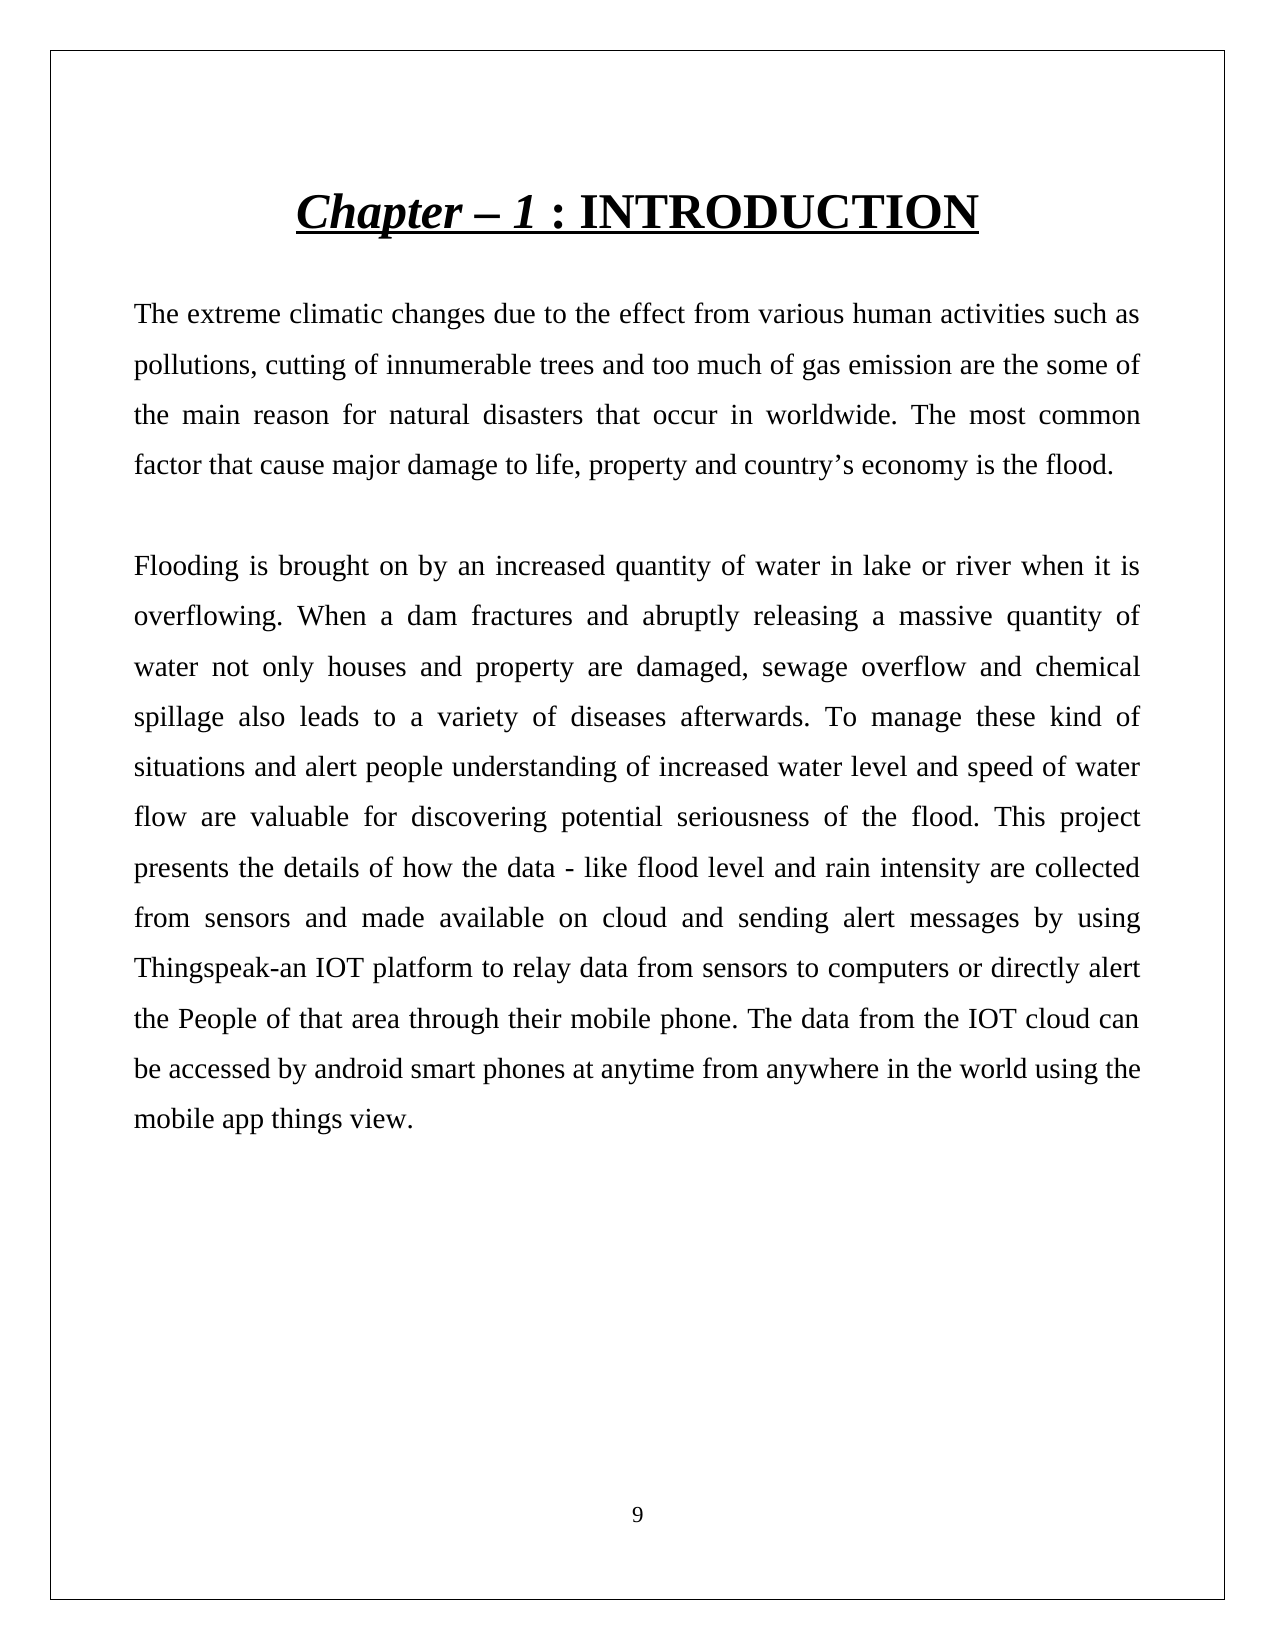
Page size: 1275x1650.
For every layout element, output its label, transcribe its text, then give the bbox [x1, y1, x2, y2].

text Flooding is brought on by an increased quantity of water in lake or river when it is overflowing. When a dam fractures and abruptly releasing a massive quantity of water not only houses and property are damaged, sewage overflow and chemical spillage also leads to a variety of diseases afterwards. To manage these kind of situations and alert people understanding of increased water level and speed of water flow are valuable for discovering potential seriousness of the flood. This project presents the details of how the data - like flood level and rain intensity are collected from sensors and made available on cloud and sending alert messages by using Thingspeak-an IOT platform to relay data from sensors to computers or directly alert the People of that area through their mobile phone. The data from the IOT cloud can be accessed by android smart phones at anytime from anywhere in the world using the mobile app things view. [133, 1059, 1142, 1135]
text The extreme climatic changes due to the effect from various human activities such as pollutions, cutting of innumerable trees and too much of gas emission are the some of the main reason for natural disasters that occur in worldwide. The most common factor that cause major damage to life, property and country’s economy is the flood. [133, 296, 1142, 411]
text The extreme climatic changes due to the effect from various human activities such as pollutions, cutting of innumerable trees and too much of gas emission are the some of the main reason for natural disasters that occur in worldwide. The most common factor that cause major damage to life, property and country’s economy is the flood. [133, 412, 1142, 481]
text Chapter – 1 : INTRODUCTION [133, 181, 1142, 239]
text Flooding is brought on by an increased quantity of water in lake or river when it is overflowing. When a dam fractures and abruptly releasing a massive quantity of water not only houses and property are damaged, sewage overflow and chemical spillage also leads to a variety of diseases afterwards. To manage these kind of situations and alert people understanding of increased water level and speed of water flow are valuable for discovering potential seriousness of the flood. This project presents the details of how the data - like flood level and rain intensity are collected from sensors and made available on cloud and sending alert messages by using Thingspeak-an IOT platform to relay data from sensors to computers or directly alert the People of that area through their mobile phone. The data from the IOT cloud can be accessed by android smart phones at anytime from anywhere in the world using the mobile app things view. [133, 548, 1142, 1015]
